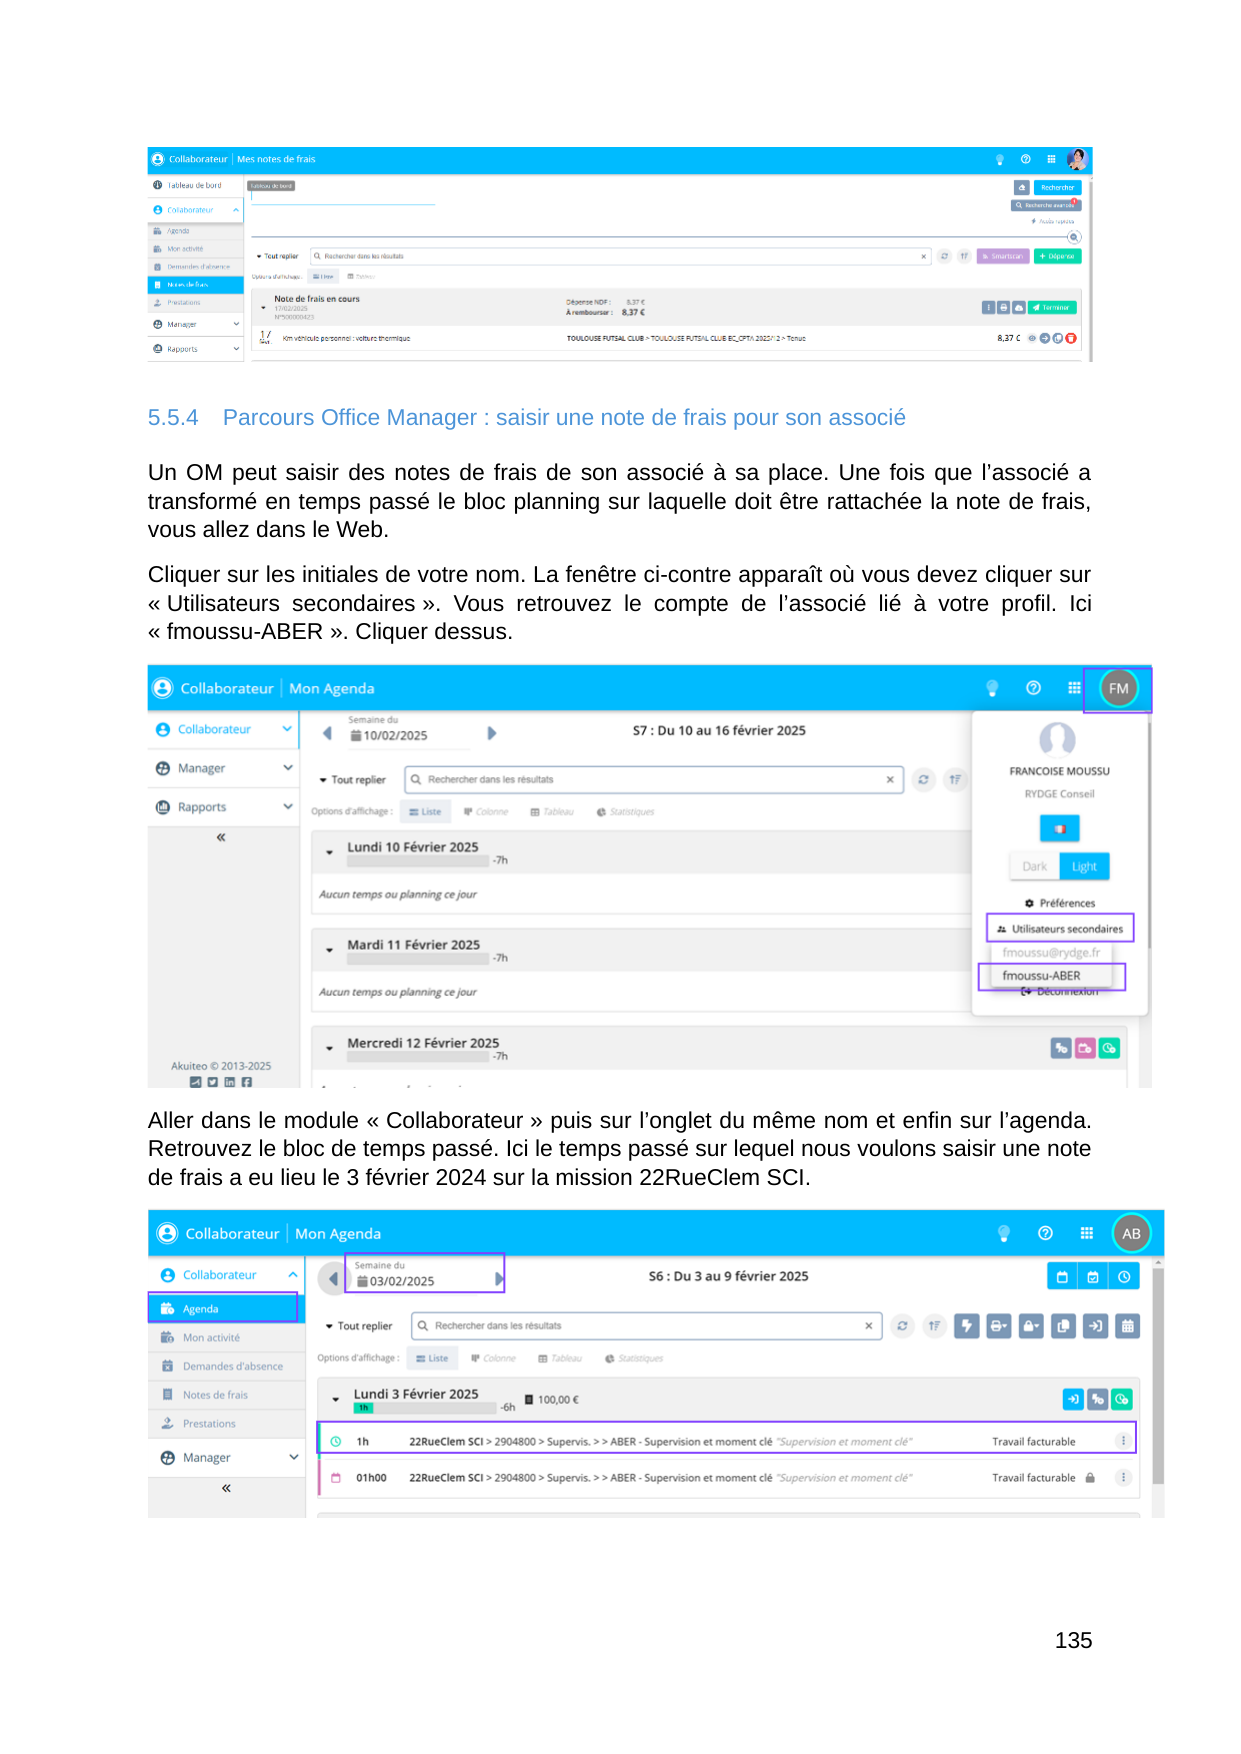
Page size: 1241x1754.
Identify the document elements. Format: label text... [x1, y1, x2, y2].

text Un OM peut saisir des notes de frais de son associé à sa place. Une fois que l’associé a transformé en temps passé le bloc planning sur laquelle doit être rattachée la note de frais, vous allez dans le Web. [148, 459, 1093, 542]
text Cliquer sur les initiales de votre nom. La fenêtre ci-contre apparaît où vous devez cliquer sur « Utilisateurs secondaires ». Vous retrouvez le compte de l’associé lié à votre profil. Ici « fmoussu-ABER ». Cliquer dessus. [148, 561, 1093, 644]
picture [216, 684, 225, 693]
picture [152, 677, 173, 698]
text Aller dans le module « Collaborateur » puis sur l’onglet du même nom et enfin sur l’agenda. Retrouvez le bloc de temps passé. Ici le temps passé sur lequel nous voulons saisir une note de frais a eu lieu le 3 février 2024 sur la mission 22RueClem SCI. [148, 1107, 1093, 1190]
picture [997, 155, 1003, 164]
picture [1068, 149, 1088, 170]
picture [1027, 681, 1038, 690]
picture [1112, 1213, 1151, 1253]
picture [1028, 685, 1040, 695]
picture [151, 153, 164, 166]
picture [147, 175, 1093, 362]
picture [1081, 1228, 1092, 1238]
picture [331, 687, 352, 696]
picture [147, 1208, 1165, 1518]
picture [370, 1229, 376, 1238]
picture [157, 1225, 175, 1244]
subtitle Parcours Office Manager : saisir une note de frais pour son associé [148, 404, 1093, 430]
picture [999, 1226, 1009, 1241]
picture [987, 680, 998, 696]
picture [290, 684, 308, 693]
picture [252, 687, 262, 693]
picture [355, 683, 365, 693]
picture [204, 684, 213, 693]
picture [304, 1229, 310, 1237]
picture [239, 686, 249, 693]
picture [147, 663, 1153, 1088]
picture [324, 684, 331, 693]
picture [297, 1229, 303, 1238]
picture [1069, 687, 1080, 693]
picture [1048, 156, 1055, 162]
